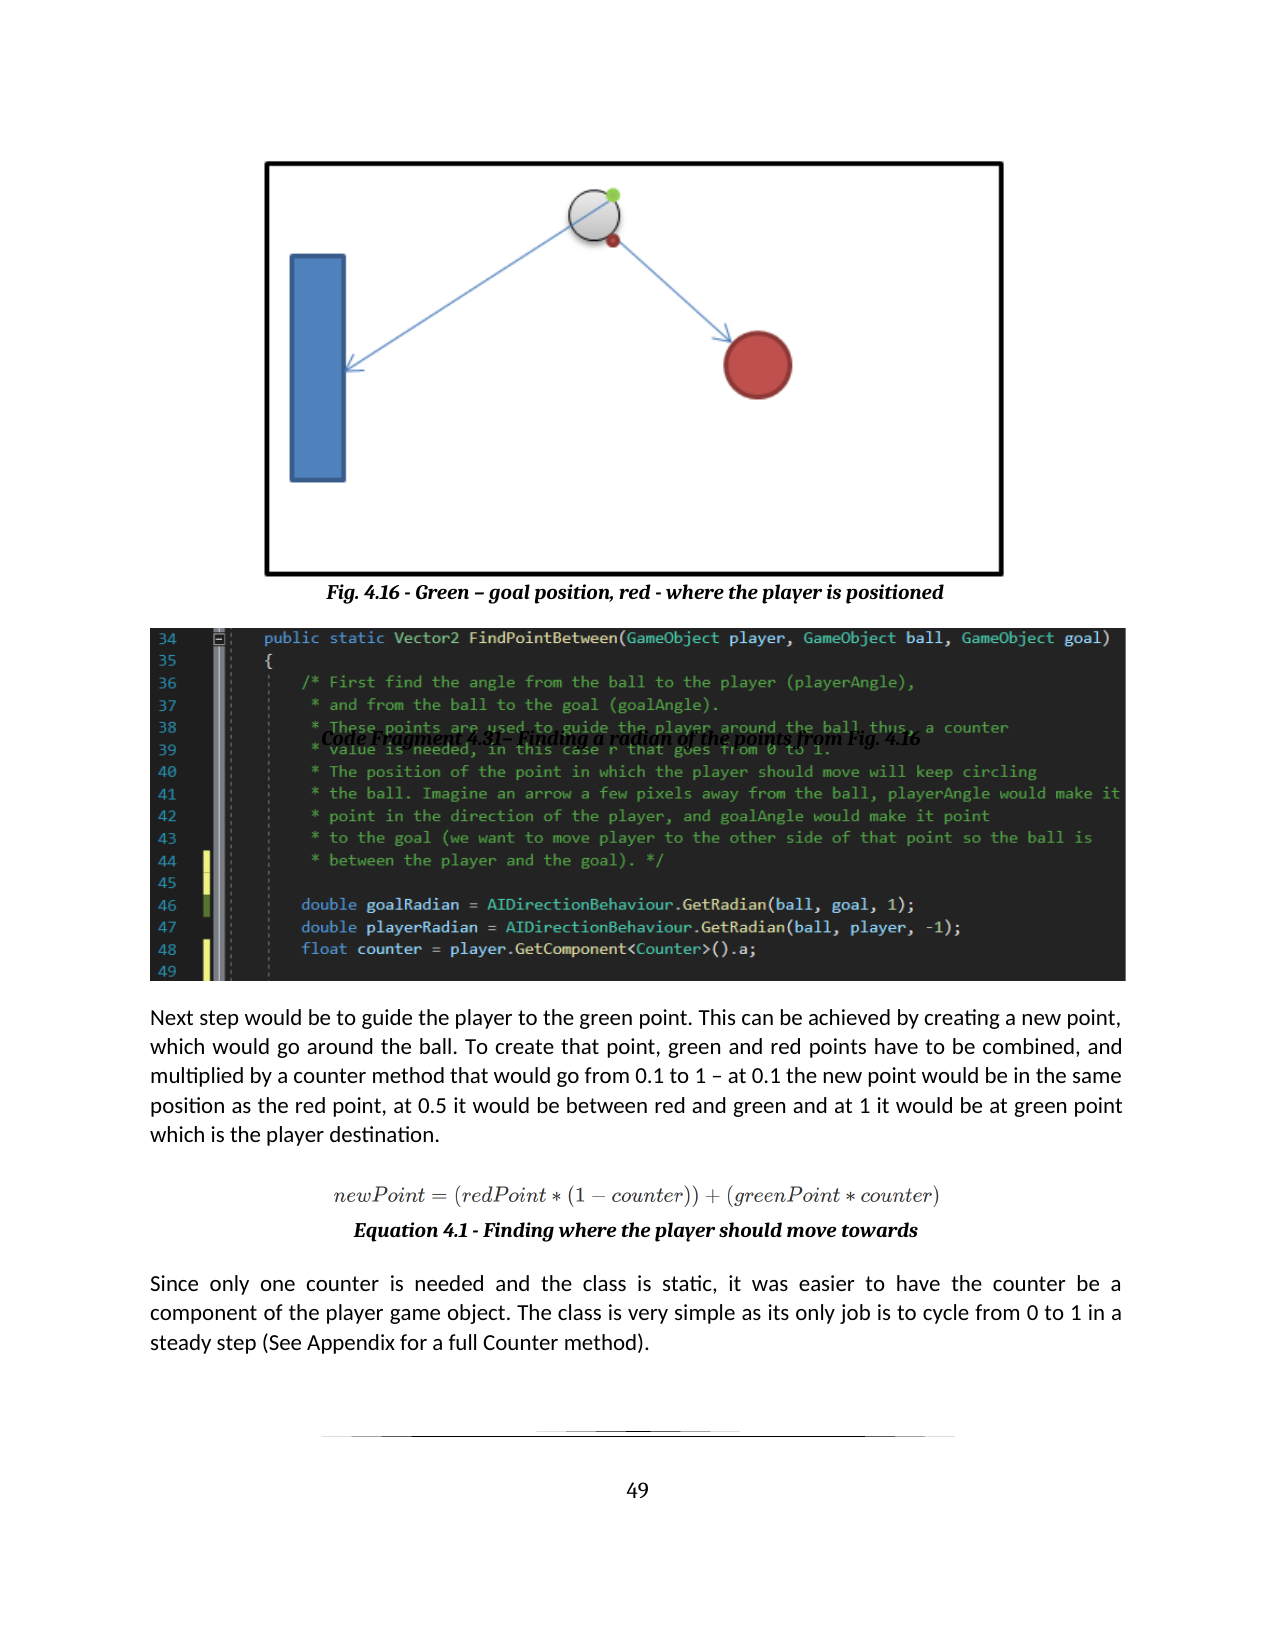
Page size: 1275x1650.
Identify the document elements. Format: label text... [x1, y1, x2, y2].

text Next step would be to guide the player to the green point. This can be achieved by creating a new point, which would go around the ball. To create that point, green and red points have to be combined, and multiplied by a counter method that would go from 0.1 to 1 – at 0.1 the new point would be in the same position as the red point, at 0.5 it would be between red and green and at 1 it would be at green point which is the player destination. [150, 1003, 1125, 1148]
picture [257, 150, 1018, 583]
picture [327, 1170, 948, 1224]
picture [150, 628, 1126, 981]
text Since only one counter is needed and the class is static, it was easier to have the counter be a component of the player game object. The class is very simple as its only job is to cycle from 0 to 1 in a steady step (See Appendix for a full Counter method). [150, 1269, 1125, 1356]
